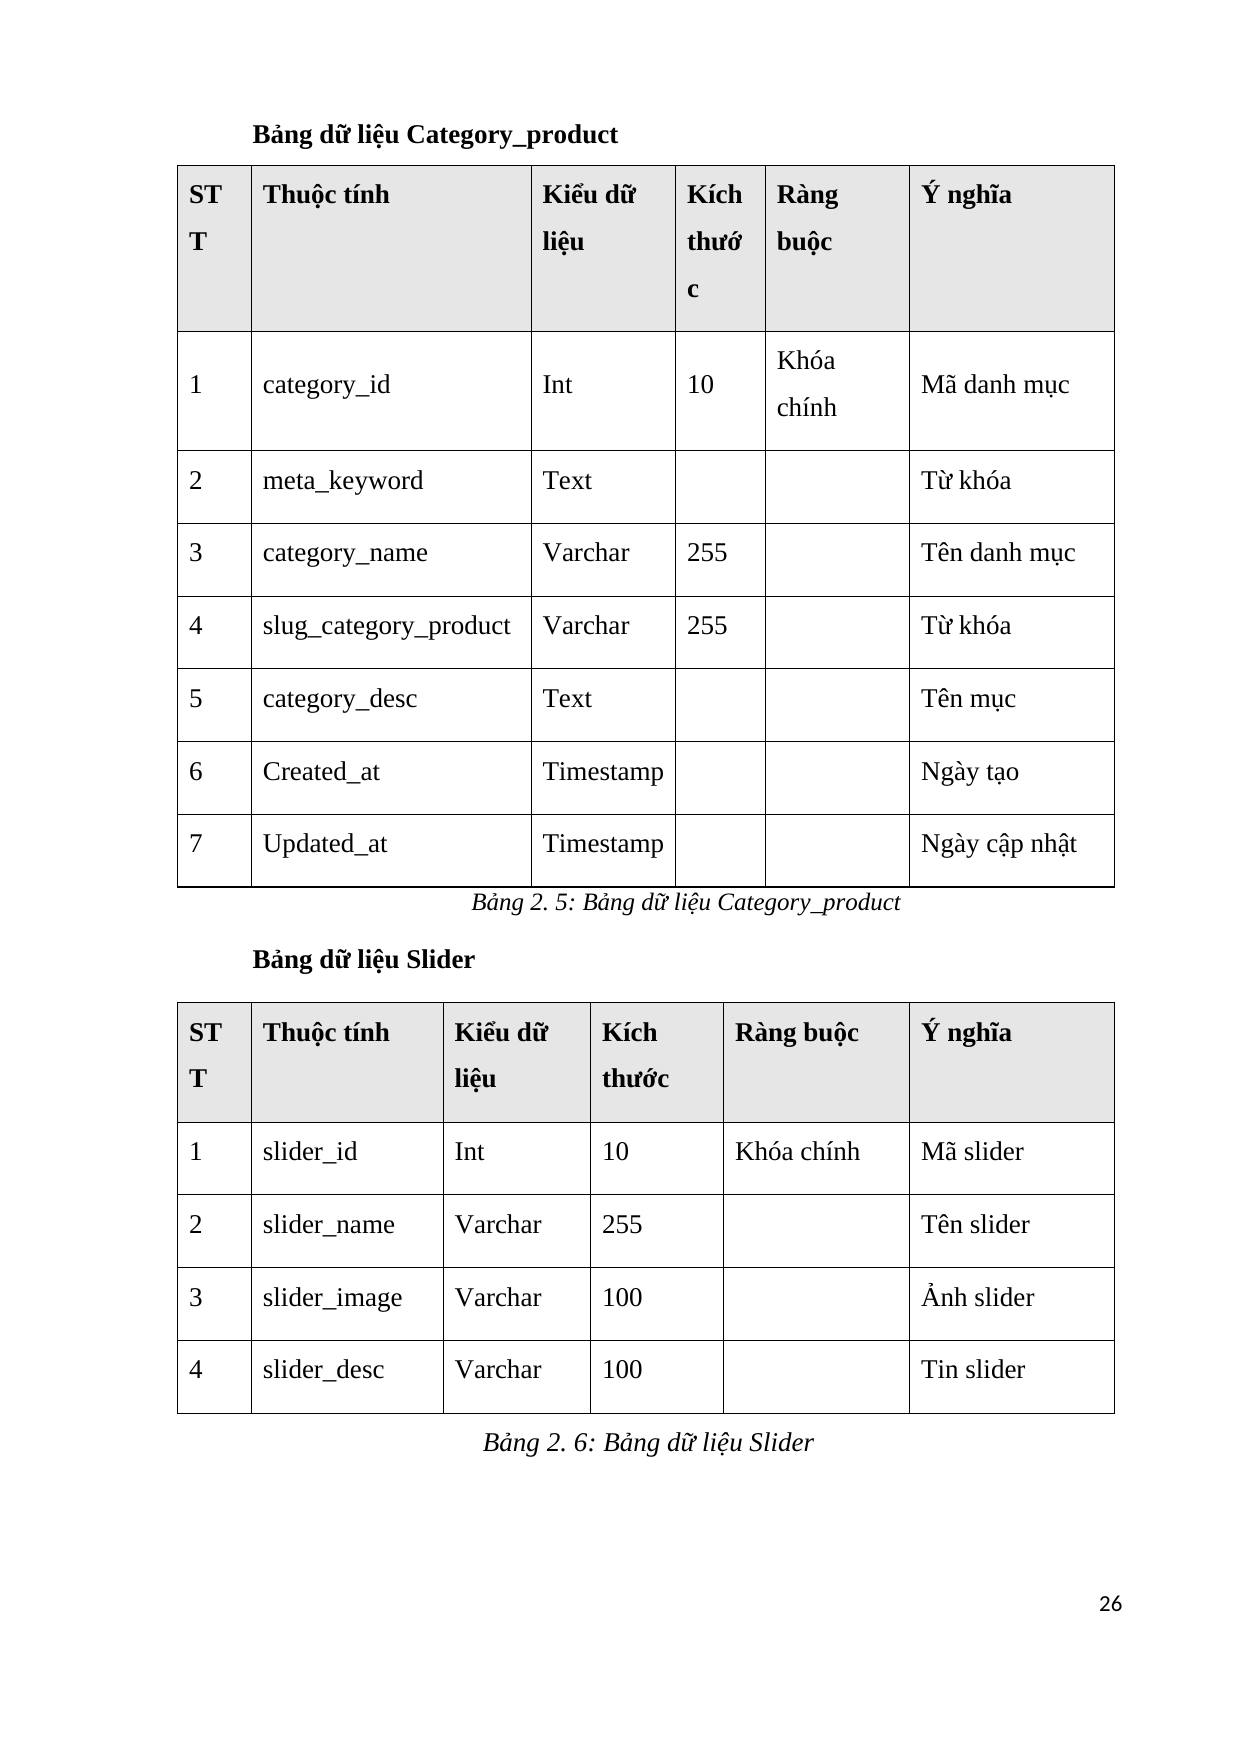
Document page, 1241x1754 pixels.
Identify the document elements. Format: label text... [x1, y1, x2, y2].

table_cell Timestamp [532, 815, 675, 886]
table_cell [766, 815, 909, 886]
table_cell Updated_at [252, 815, 531, 886]
table_cell Ngày cập nhật [910, 815, 1114, 886]
table_cell Varchar [444, 1195, 590, 1267]
table_cell 100 [591, 1341, 723, 1412]
text Bảng dữ liệu Slider [177, 943, 1122, 974]
table_cell Khóa chính [724, 1123, 909, 1194]
table_cell 2 [178, 1195, 251, 1267]
table_cell Timestamp [532, 742, 675, 814]
table_cell Từ khóa [910, 597, 1114, 668]
table_header Kiểu dữ liệu [444, 1003, 590, 1122]
text Bảng dữ liệu Category_product [177, 118, 1122, 149]
table_cell slider_name [252, 1195, 443, 1267]
table_cell Int [532, 332, 675, 450]
table_header Ý nghĩa [910, 166, 1114, 331]
table_cell 255 [591, 1195, 723, 1267]
table_cell [766, 669, 909, 741]
table_cell slider_desc [252, 1341, 443, 1412]
table_header Ý nghĩa [910, 1003, 1114, 1122]
table_cell slider_id [252, 1123, 443, 1194]
table_cell Ảnh slider [910, 1268, 1114, 1340]
table_cell 3 [178, 1268, 251, 1340]
table_cell 255 [676, 597, 765, 668]
table_cell category_id [252, 332, 531, 450]
table_header STT [178, 166, 251, 331]
table_cell category_name [252, 524, 531, 596]
table_cell Created_at [252, 742, 531, 814]
table_header STT [178, 1003, 251, 1122]
table_cell [766, 742, 909, 814]
table_cell 10 [676, 332, 765, 450]
table_cell Varchar [444, 1341, 590, 1412]
table_cell [766, 451, 909, 523]
text Bảng 2. 5: Bảng dữ liệu Category_product [177, 887, 1122, 916]
table_cell Ngày tạo [910, 742, 1114, 814]
table_cell [676, 815, 765, 886]
table_header Ràng buộc [766, 166, 909, 331]
table_cell [676, 742, 765, 814]
table_cell 4 [178, 1341, 251, 1412]
table_cell [766, 597, 909, 668]
table_header Thuộc tính [252, 166, 531, 331]
table_header Thuộc tính [252, 1003, 443, 1122]
table_cell 255 [676, 524, 765, 596]
table_cell Mã slider [910, 1123, 1114, 1194]
table_cell 100 [591, 1268, 723, 1340]
table_cell 4 [178, 597, 251, 668]
table_header Kích thước [676, 166, 765, 331]
table_cell [724, 1341, 909, 1412]
table_cell 1 [178, 332, 251, 450]
table_cell 6 [178, 742, 251, 814]
table_cell Tên mục [910, 669, 1114, 741]
table_header Kiểu dữ liệu [532, 166, 675, 331]
table_cell Int [444, 1123, 590, 1194]
table_cell Varchar [444, 1268, 590, 1340]
table_cell Tên danh mục [910, 524, 1114, 596]
table_cell Tên slider [910, 1195, 1114, 1267]
table_cell Từ khóa [910, 451, 1114, 523]
table_cell category_desc [252, 669, 531, 741]
table_cell meta_keyword [252, 451, 531, 523]
table_cell 3 [178, 524, 251, 596]
table_cell Khóa chính [766, 332, 909, 450]
table_cell Tin slider [910, 1341, 1114, 1412]
table_cell 2 [178, 451, 251, 523]
text Bảng 2. 6: Bảng dữ liệu Slider [177, 1426, 1122, 1457]
table_cell slug_category_product [252, 597, 531, 668]
table_cell Varchar [532, 597, 675, 668]
table_header Ràng buộc [724, 1003, 909, 1122]
table_cell slider_image [252, 1268, 443, 1340]
table_cell [676, 451, 765, 523]
table_header Kích thước [591, 1003, 723, 1122]
table_cell 1 [178, 1123, 251, 1194]
table_cell Text [532, 451, 675, 523]
table_cell Text [532, 669, 675, 741]
table_cell [766, 524, 909, 596]
table_cell Varchar [532, 524, 675, 596]
table_cell [676, 669, 765, 741]
table_cell 10 [591, 1123, 723, 1194]
table_cell 5 [178, 669, 251, 741]
table_cell [724, 1268, 909, 1340]
table_cell 7 [178, 815, 251, 886]
table_cell Mã danh mục [910, 332, 1114, 450]
table_cell [724, 1195, 909, 1267]
